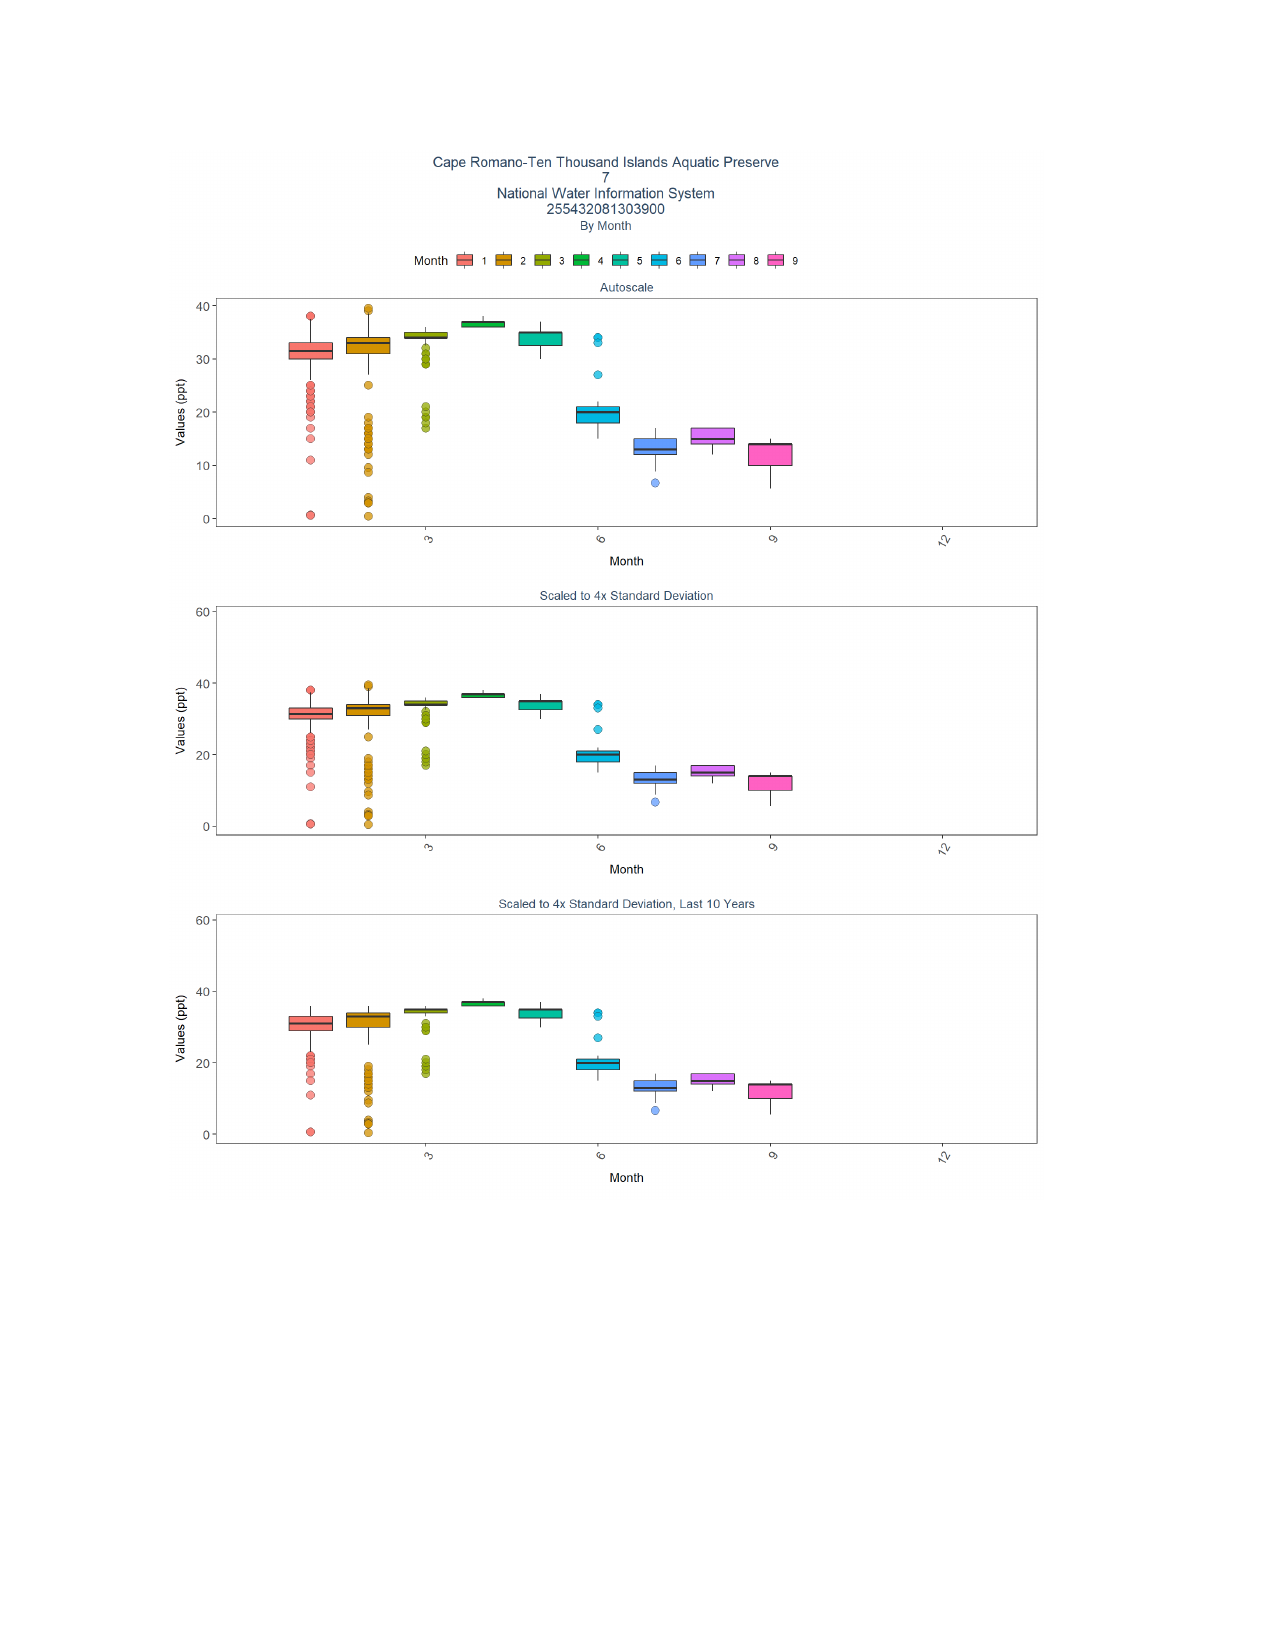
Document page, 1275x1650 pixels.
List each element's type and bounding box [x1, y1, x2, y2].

picture [168, 150, 1044, 1200]
